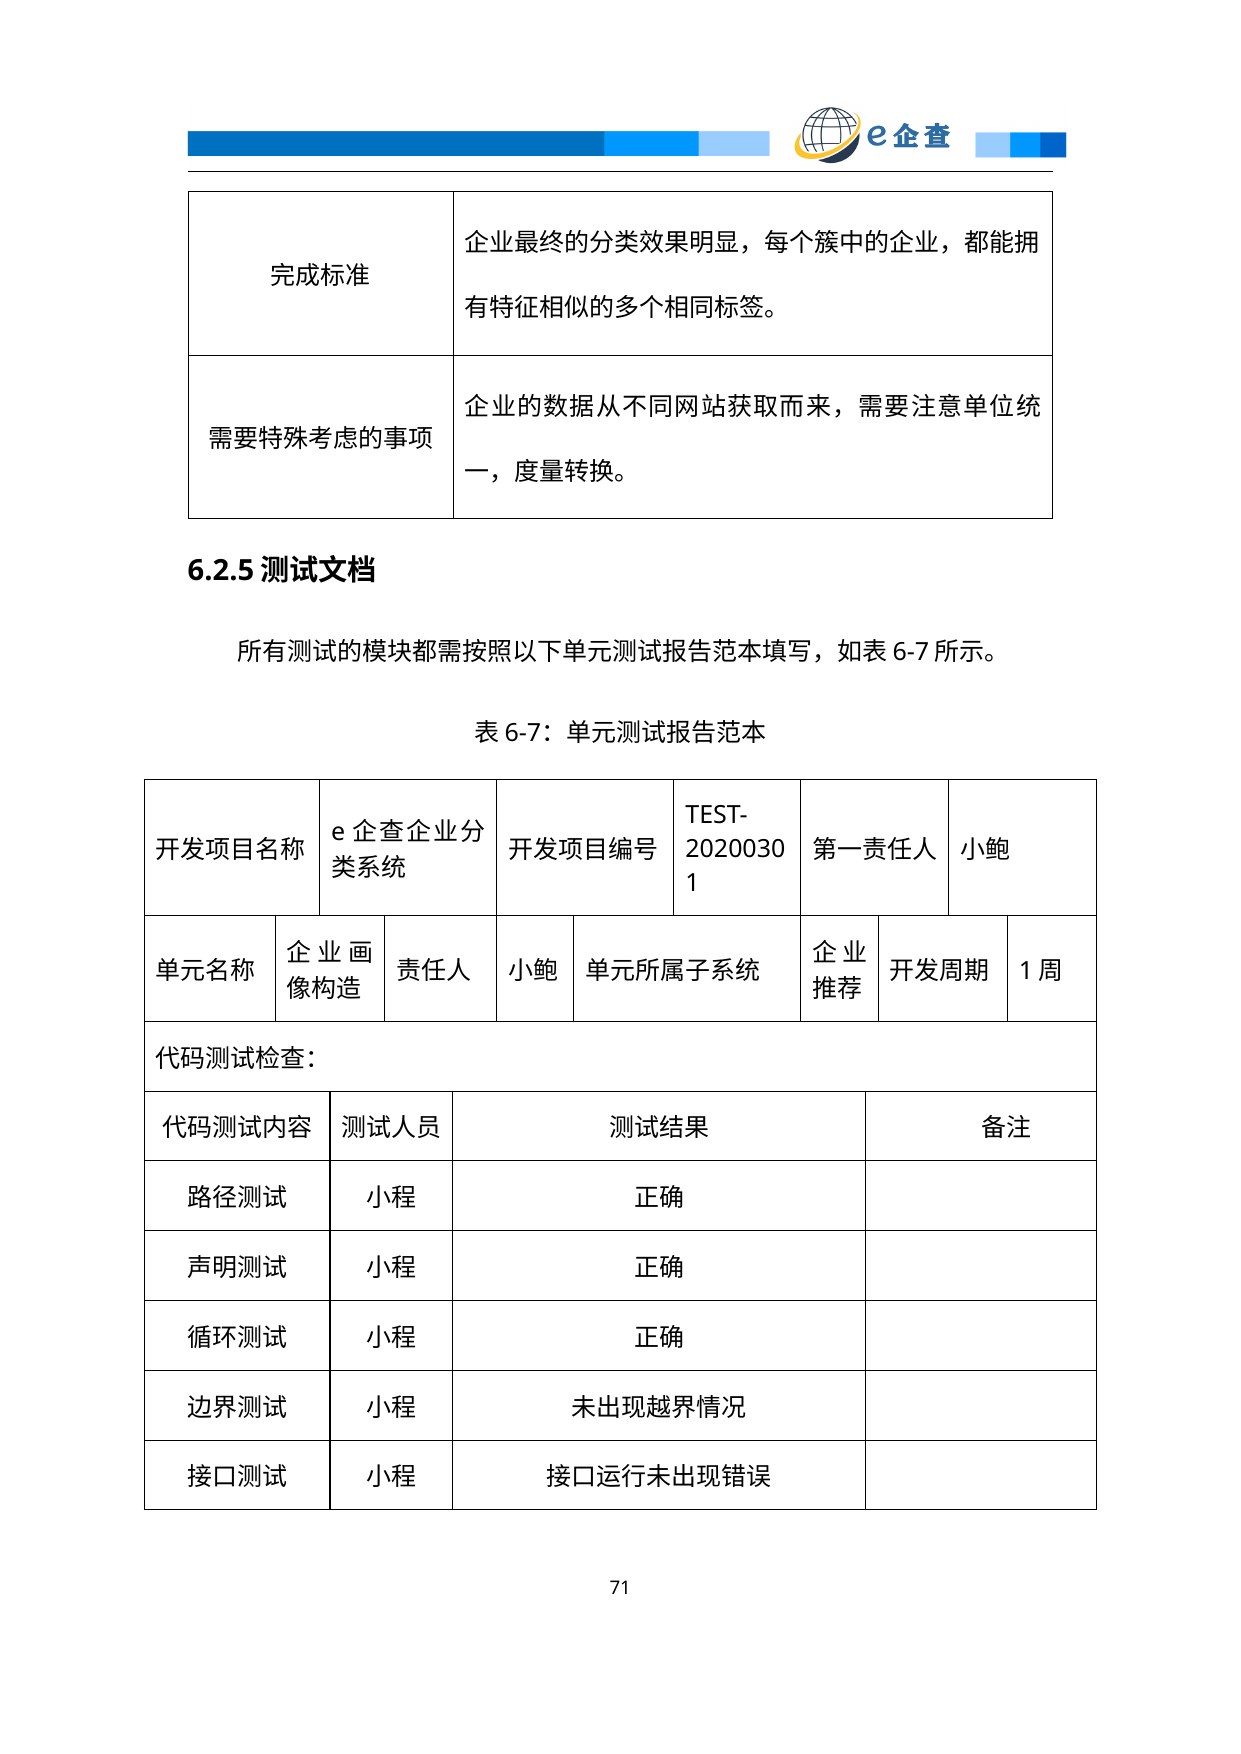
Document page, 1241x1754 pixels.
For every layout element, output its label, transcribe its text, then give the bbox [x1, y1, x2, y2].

table_header 开发项目编号 [497, 780, 673, 915]
table_cell 1周 [1008, 916, 1096, 1021]
table_cell 正确 [453, 1301, 865, 1370]
table_header TEST-20200301 [674, 780, 800, 915]
table_cell 小鲍 [497, 916, 573, 1021]
table_header 小鲍 [949, 780, 1096, 915]
table_cell 代码测试检查： [145, 1022, 1096, 1091]
table_cell 小程 [331, 1301, 452, 1370]
text 所有测试的模块都需按照以下单元测试报告范本填写，如表6-7所示。 [187, 617, 1053, 682]
table_cell 正确 [453, 1161, 865, 1230]
table_cell 接口运行未出现错误 [453, 1441, 865, 1509]
table_header 第一责任人 [801, 780, 948, 915]
table_cell 单元所属子系统 [574, 916, 800, 1021]
table_cell 小程 [331, 1231, 452, 1300]
table_cell 未出现越界情况 [453, 1371, 865, 1439]
table_cell 小程 [331, 1371, 452, 1439]
table_cell 责任人 [385, 916, 496, 1021]
table_cell [866, 1231, 1096, 1300]
table_cell [866, 1301, 1096, 1370]
table_cell 测试结果 [453, 1092, 865, 1160]
table_header 开发项目名称 [145, 780, 319, 915]
table_cell 声明测试 [145, 1231, 329, 1300]
picture [187, 101, 1067, 169]
table_cell 开发周期 [879, 916, 1007, 1021]
table_cell 企业的数据从不同网站获取而来，需要注意单位统一，度量转换。 [454, 356, 1052, 518]
table_cell 需要特殊考虑的事项 [189, 356, 453, 518]
table_cell 测试人员 [331, 1092, 452, 1160]
table_cell [866, 1441, 1096, 1509]
subtitle 6.2.5测试文档 [187, 535, 1053, 600]
table_cell [866, 1161, 1096, 1230]
table_cell 企业最终的分类效果明显，每个簇中的企业，都能拥有特征相似的多个相同标签。 [454, 192, 1052, 354]
table_header e企查企业分类系统 [320, 780, 496, 915]
text 表6-7：单元测试报告范本 [187, 698, 1053, 763]
table_cell 代码测试内容 [145, 1092, 329, 1160]
table_cell 边界测试 [145, 1371, 329, 1439]
table_cell 正确 [453, 1231, 865, 1300]
table_cell 企业推荐 [801, 916, 878, 1021]
table_cell 单元名称 [145, 916, 275, 1021]
table_cell 循环测试 [145, 1301, 329, 1370]
table_cell 路径测试 [145, 1161, 329, 1230]
table_cell 接口测试 [145, 1441, 329, 1509]
table_cell 小程 [331, 1161, 452, 1230]
table_cell 小程 [331, 1441, 452, 1509]
table_cell 备注 [866, 1092, 1096, 1160]
table_cell 企业画像构造 [276, 916, 384, 1021]
table_cell 完成标准 [189, 192, 453, 354]
table_cell [866, 1371, 1096, 1439]
